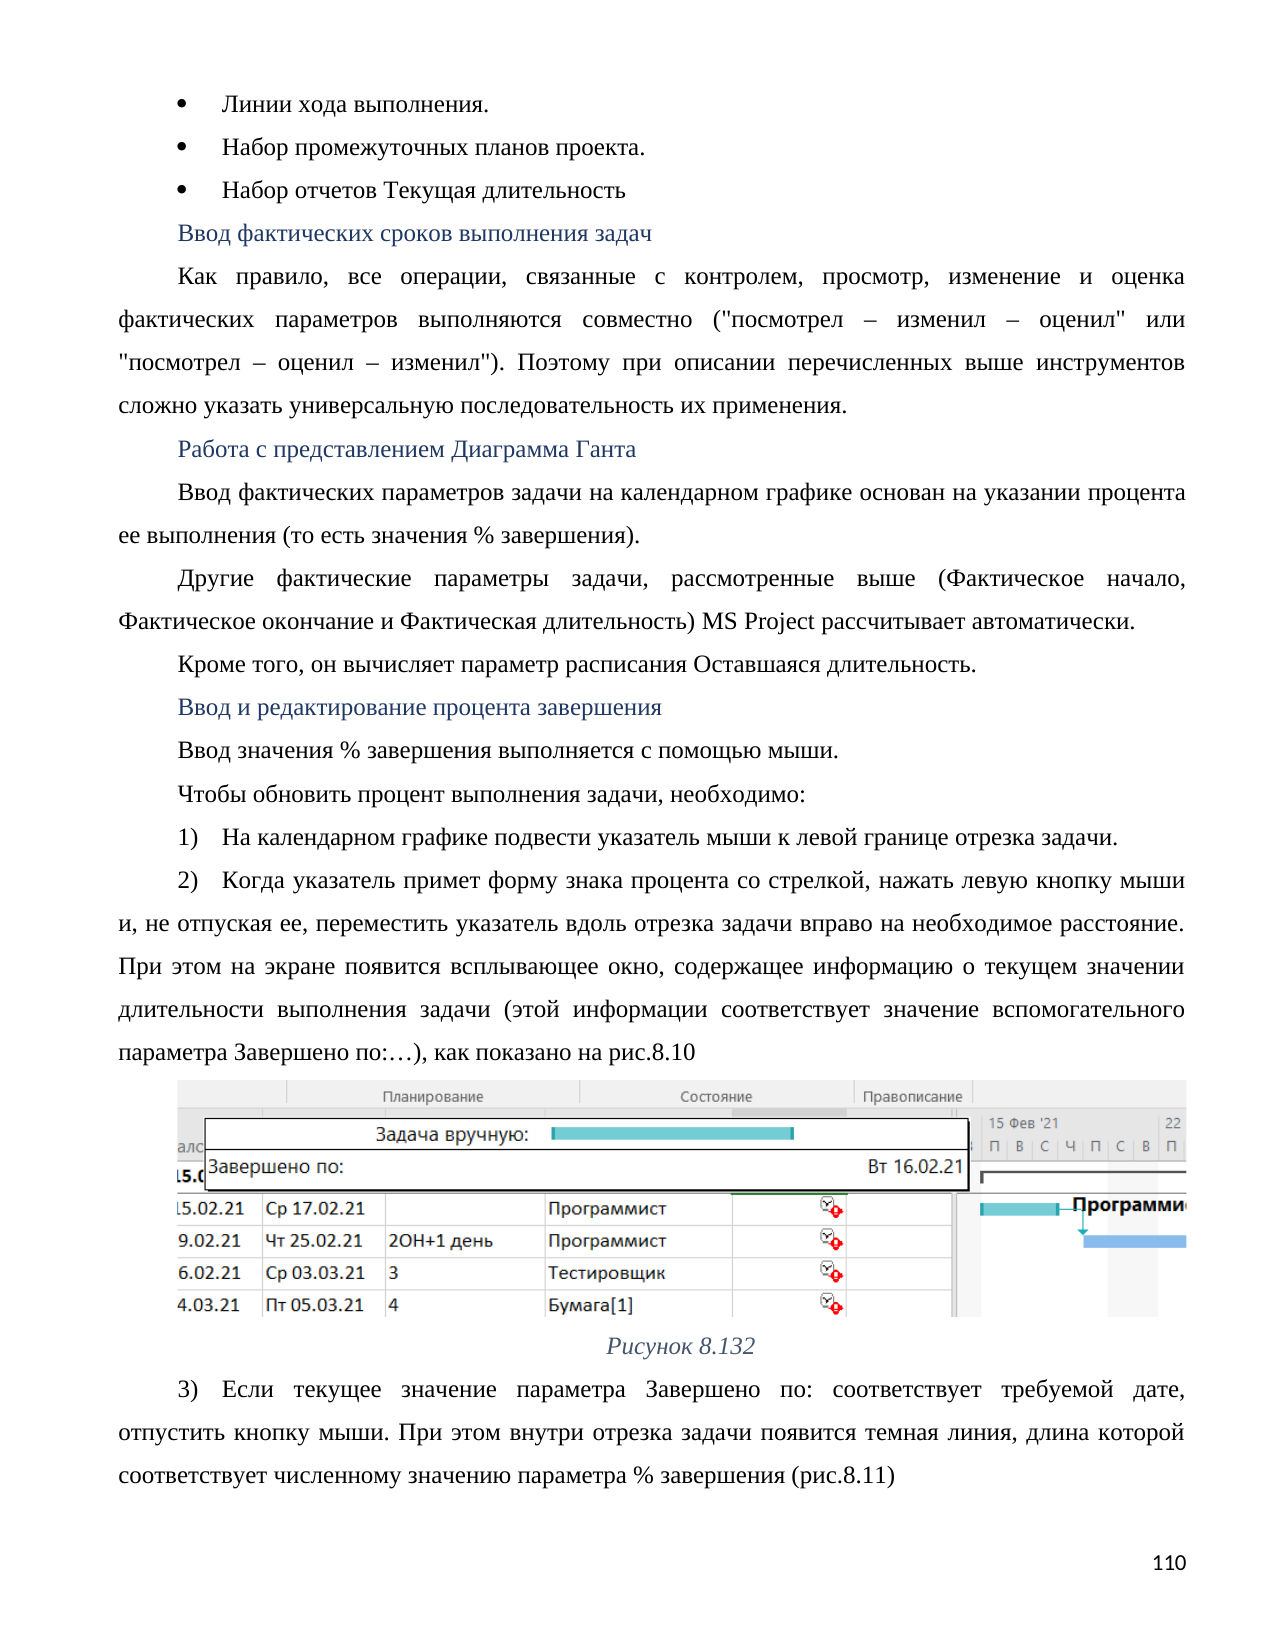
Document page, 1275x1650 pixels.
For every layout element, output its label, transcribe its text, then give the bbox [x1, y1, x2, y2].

picture [177, 1080, 1187, 1317]
text Кроме того, он вычисляет параметр расписания Оставшаяся длительность. [118, 649, 1186, 678]
list Набор отчетов Текущая длительность [118, 175, 1186, 204]
text Ввод значения % завершения выполняется с помощью мыши. [118, 736, 1186, 764]
text Чтобы обновить процент выполнения задачи, необходимо: [118, 779, 1186, 807]
list Линии хода выполнения. [118, 89, 1186, 117]
text Другие фактические параметры задачи, рассмотренные выше (Фактическое начало, Фактическое окончание и Фактическая длительность) MS Project рассчитывает автоматически. [118, 563, 1186, 635]
list Когда указатель примет форму знака процента со стрелкой, нажать левую кнопку мыши и, не отпуская ее, переместить указатель вдоль отрезка задачи вправо на необходимое расстояние. При этом на экране появится всплывающее окно, содержащее информацию о текущем значении длительности выполнения задачи (этой информации соответствует значение вспомогательного параметра Завершено по:…), как показано на рис.8.10 [118, 865, 1186, 1066]
subtitle Работа с представлением Диаграмма Ганта [118, 434, 1186, 462]
subtitle Ввод и редактирование процента завершения [118, 692, 1186, 721]
list Набор промежуточных планов проекта. [118, 132, 1186, 161]
list Если текущее значение параметра Завершено по: соответствует требуемой дате, отпустить кнопку мыши. При этом внутри отрезка задачи появится темная линия, длина которой соответствует численному значению параметра % завершения (рис.8.11) [118, 1374, 1186, 1489]
text Как правило, все операции, связанные с контролем, просмотр, изменение и оценка фактических параметров выполняются совместно ("посмотрел – изменил – оценил" или "посмотрел – оценил – изменил"). Поэтому при описании перечисленных выше инструментов сложно указать универсальную последовательность их применения. [118, 261, 1186, 419]
subtitle Ввод фактических сроков выполнения задач [118, 218, 1186, 247]
text Ввод фактических параметров задачи на календарном графике основан на указании процента ее выполнения (то есть значения % завершения). [118, 477, 1186, 549]
list На календарном графике подвести указатель мыши к левой границе отрезка задачи. [118, 822, 1186, 851]
